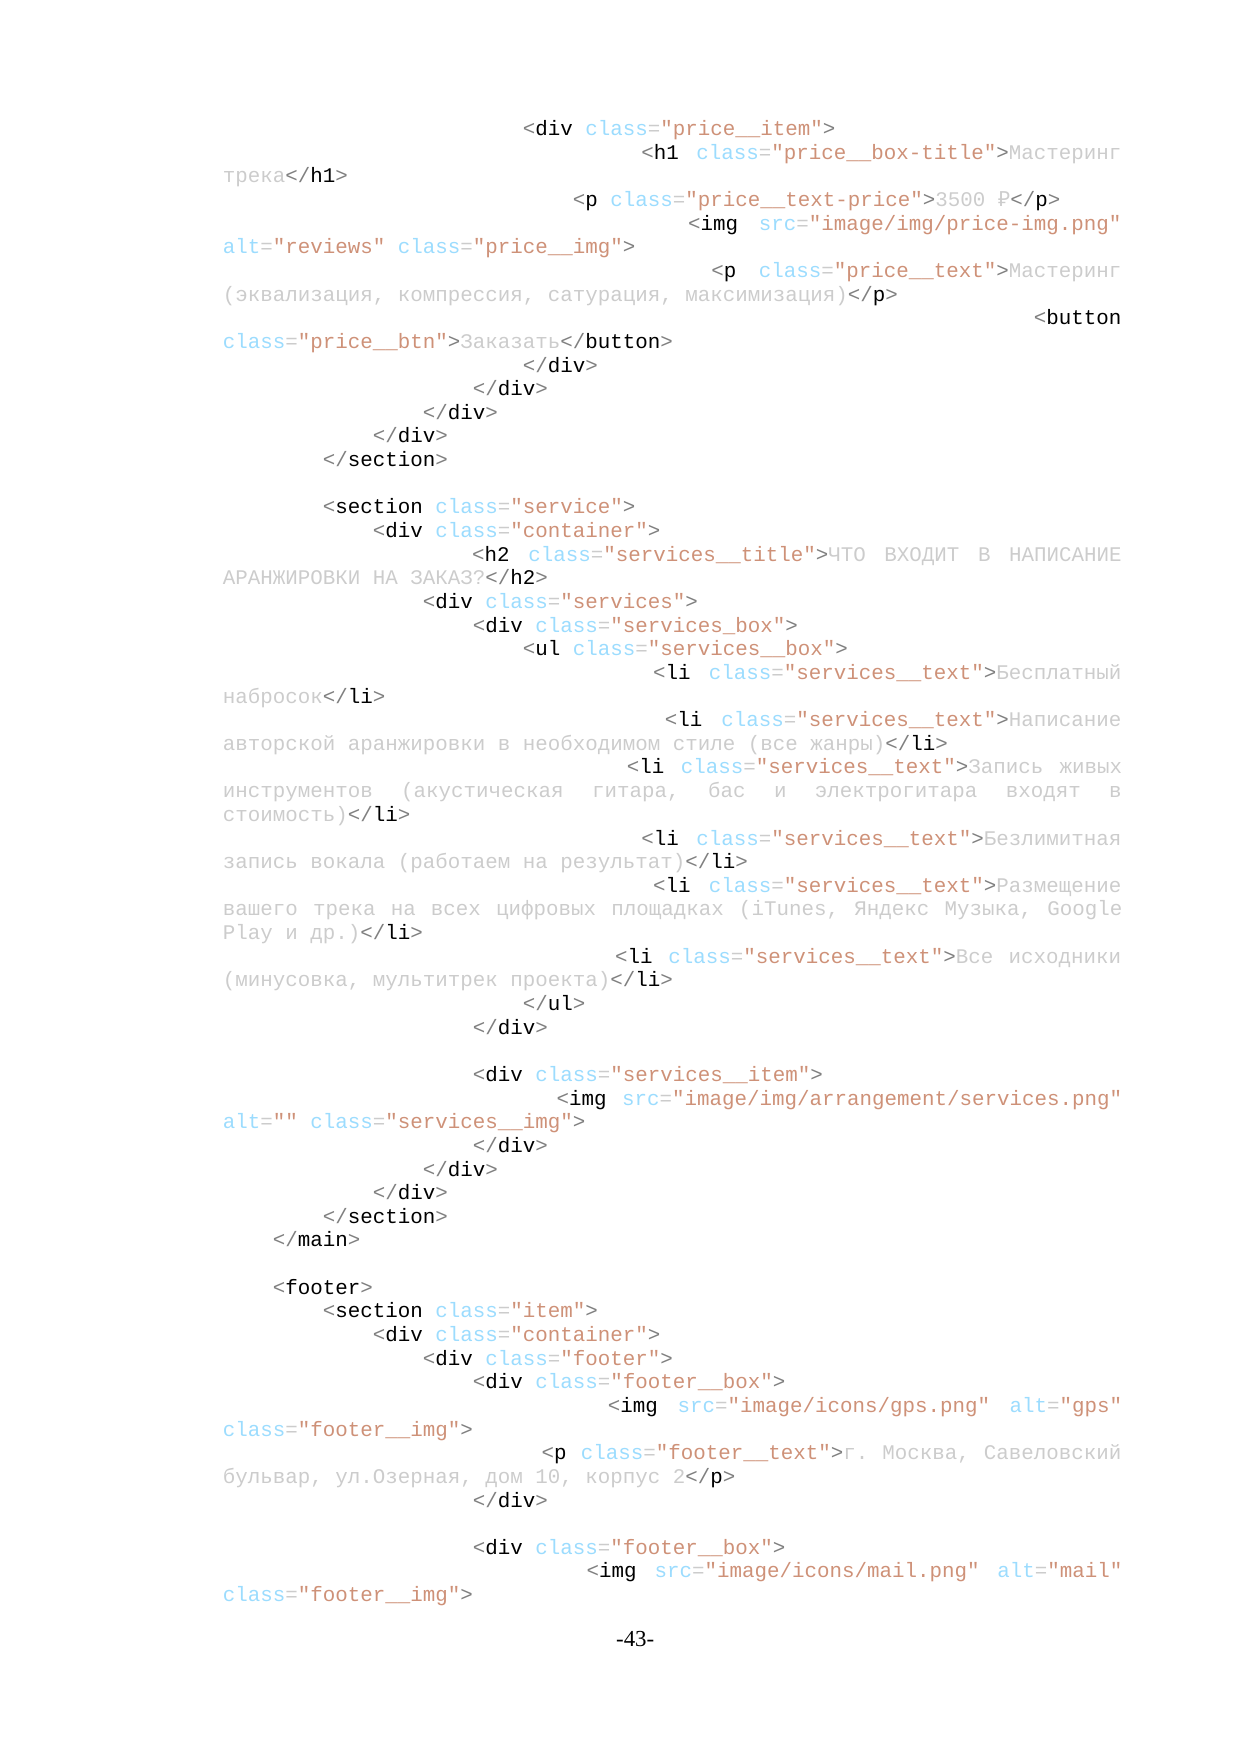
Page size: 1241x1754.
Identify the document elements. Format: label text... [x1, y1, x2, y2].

text </main> [223, 1229, 1122, 1253]
text <li class="services__text">Все исходники (минусовка, мультитрек проекта)</li> [223, 946, 1122, 993]
text <li class="services__text">Бесплатный набросок</li> [223, 662, 1122, 709]
text <h1 class="price__box-title">Мастеринг трека</h1> [223, 142, 1122, 189]
text <div class="footer"> [223, 1348, 1122, 1371]
text <div class="footer__box"> [223, 1371, 1122, 1395]
text </div> [223, 1017, 1122, 1040]
text <li class="services__text">Безлимитная запись вокала (работаем на результат)</li> [223, 827, 1122, 875]
text </div> [223, 426, 1122, 449]
text <div class="price__item"> [223, 118, 1122, 142]
text <img src="image/icons/mail.png" alt="mail" class="footer__img"> [223, 1561, 1122, 1608]
text <div class="services__item"> [223, 1064, 1122, 1088]
text <li class="services__text">Написание авторской аранжировки в необходимом стиле (все жанры)</li> [223, 709, 1122, 757]
text </div> [223, 1135, 1122, 1158]
text <button class="price__btn">Заказать</button> [223, 307, 1122, 354]
text <li class="services__text">Размещение вашего трека на всех цифровых площадках (iTunes, Яндекс Музыка, Google Play и др.)</li> [223, 875, 1122, 946]
text <div class="container"> [223, 1324, 1122, 1348]
text </section> [223, 1206, 1122, 1229]
text <div class="footer__box"> [223, 1537, 1122, 1561]
text <footer> [223, 1277, 1122, 1300]
text </div> [223, 1158, 1122, 1182]
text </div> [223, 378, 1122, 402]
text </ul> [223, 993, 1122, 1017]
text <img src="image/icons/gps.png" alt="gps" class="footer__img"> [223, 1395, 1122, 1442]
text <div class="services_box"> [223, 615, 1122, 638]
text <ul class="services__box"> [223, 638, 1122, 662]
text </div> [223, 1182, 1122, 1206]
text <p class="price__text">Мастеринг (эквализация, компрессия, сатурация, максимизация)</p> [223, 260, 1122, 307]
text <p class="price__text-price">3500 ₽</p> [223, 189, 1122, 213]
text <li class="services__text">Запись живых инструментов (акустическая гитара, бас и электрогитара входят в стоимость)</li> [223, 757, 1122, 827]
text <h2 class="services__title">ЧТО ВХОДИТ В НАПИСАНИЕ АРАНЖИРОВКИ НА ЗАКАЗ?</h2> [223, 544, 1122, 591]
text <img src="image/img/arrangement/services.png" alt="" class="services__img"> [223, 1088, 1122, 1135]
text <div class="services"> [223, 591, 1122, 615]
text </div> [223, 354, 1122, 378]
text <p class="footer__text">г. Москва, Савеловский бульвар, ул.Озерная, дом 10, корпус 2</p> [223, 1442, 1122, 1489]
text </section> [223, 449, 1122, 473]
text </div> [223, 1489, 1122, 1513]
text </div> [223, 402, 1122, 426]
text <div class="container"> [223, 520, 1122, 544]
text <section class="service"> [223, 496, 1122, 520]
text <img src="image/img/price-img.png" alt="reviews" class="price__img"> [223, 213, 1122, 260]
text <section class="item"> [223, 1300, 1122, 1324]
